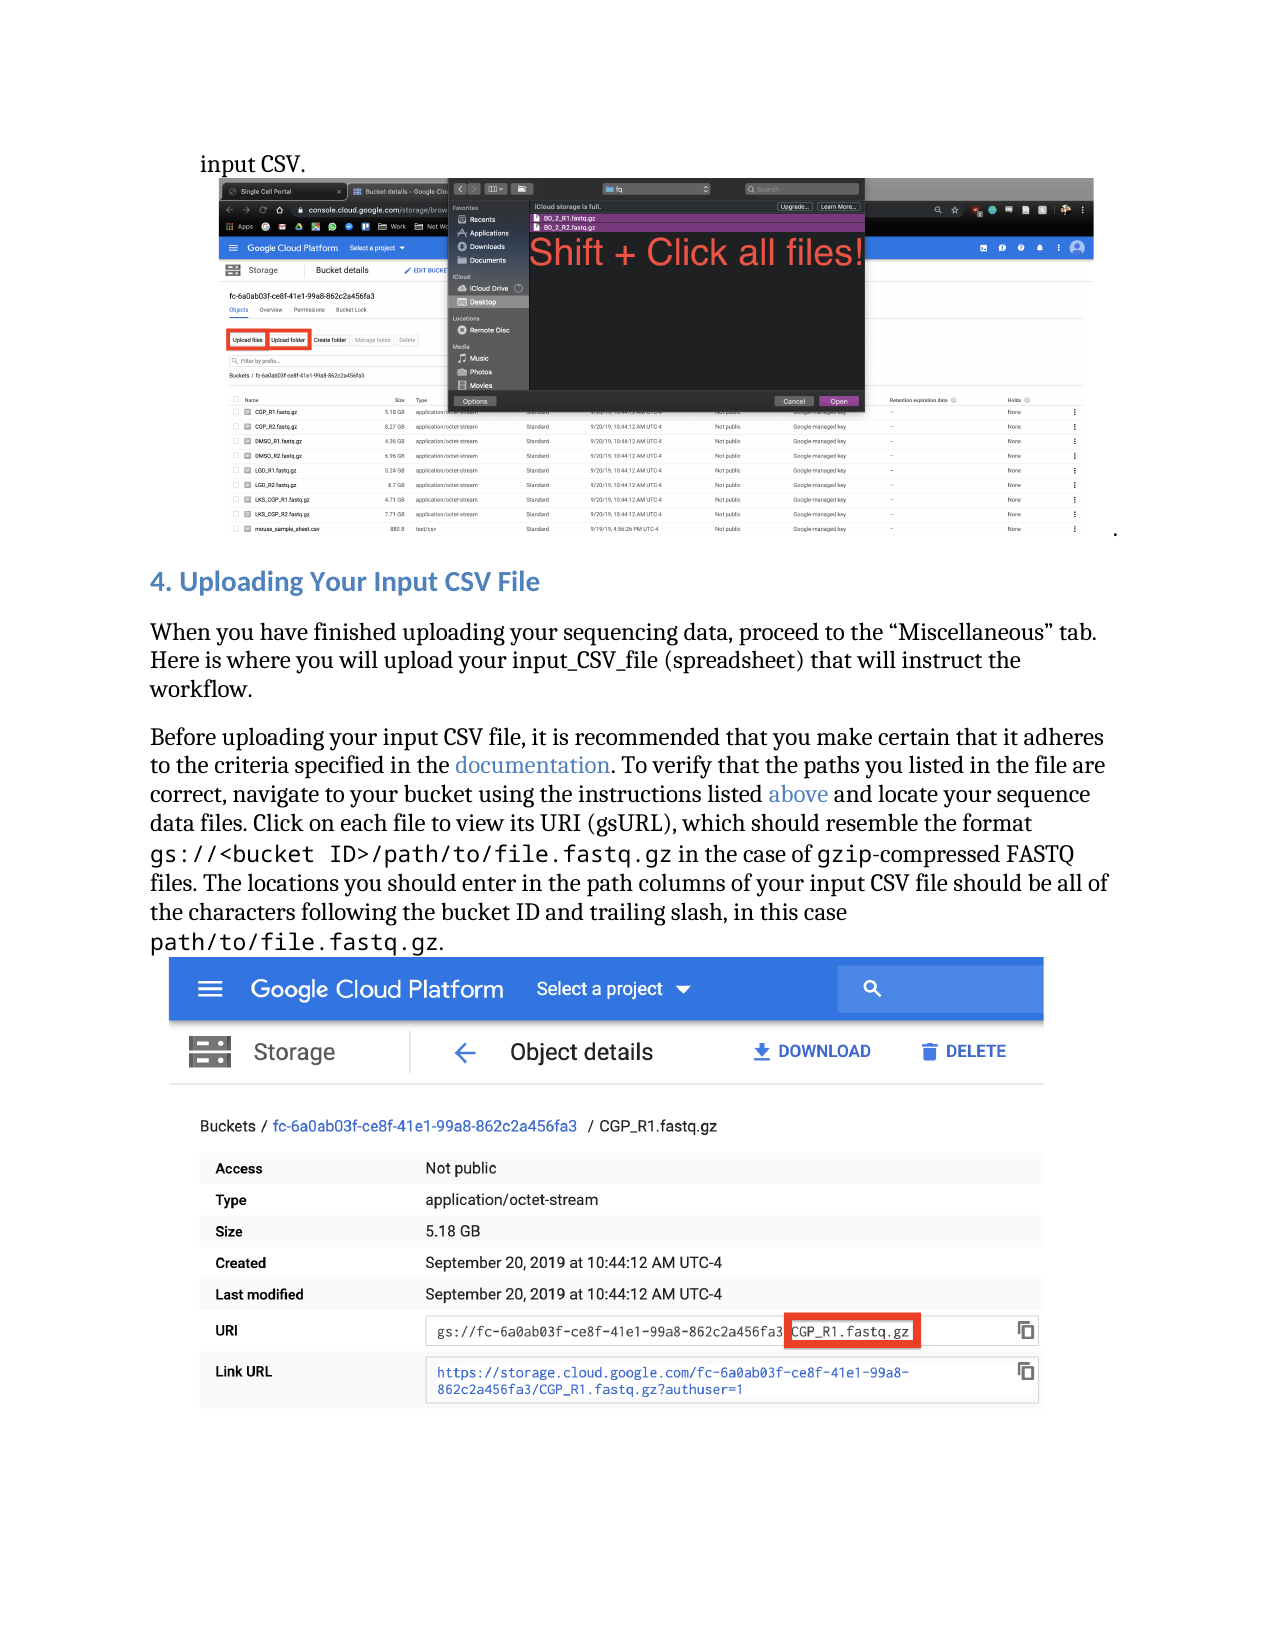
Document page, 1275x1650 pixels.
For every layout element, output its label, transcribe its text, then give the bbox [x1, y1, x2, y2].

text When you have finished uploading your sequencing data, proceed to the “Miscellaneous” tab. Here is where you will upload your input_CSV_file (spreadsheet) that will instruct the workflow. [150, 617, 1125, 704]
subtitle 4. Uploading Your Input CSV File [150, 563, 1125, 599]
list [150, 150, 1125, 542]
picture [168, 957, 1044, 1415]
picture [218, 178, 1094, 536]
